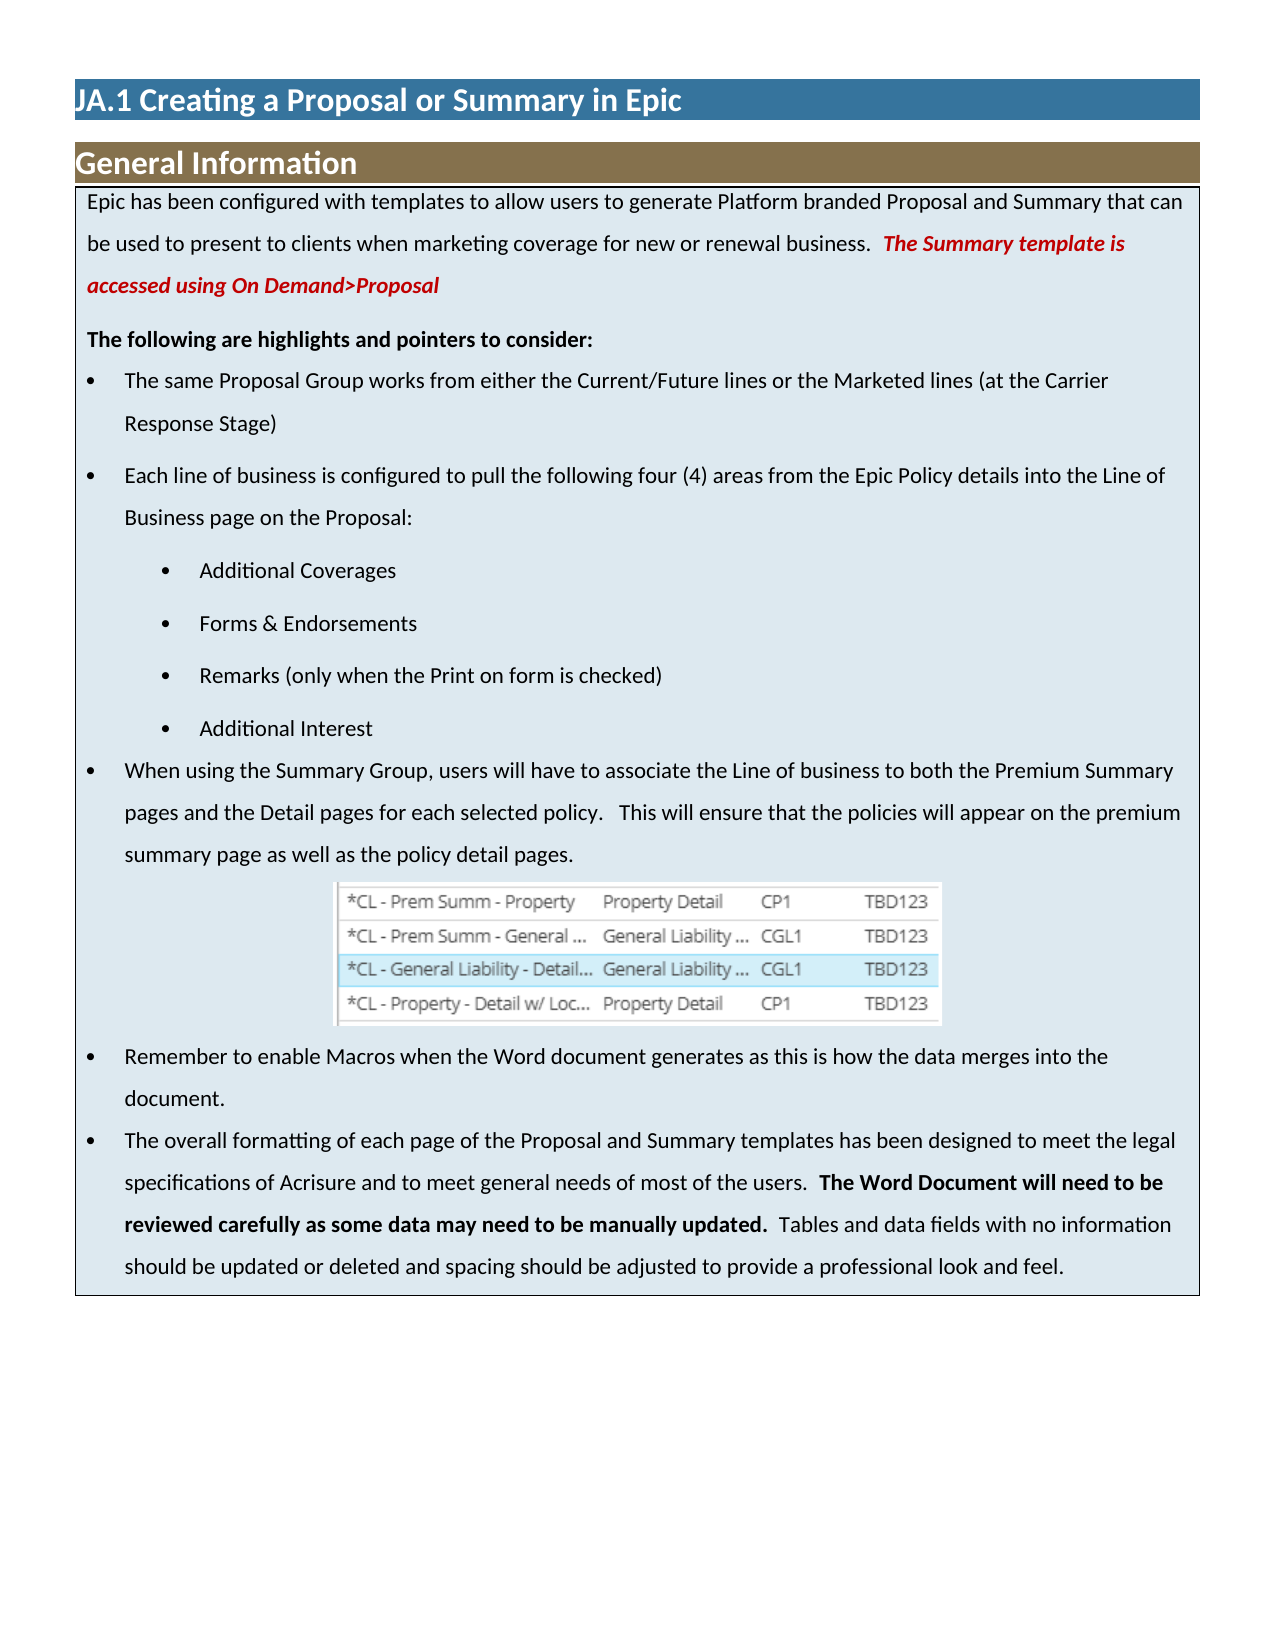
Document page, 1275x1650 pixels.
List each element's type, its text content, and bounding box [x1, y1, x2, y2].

picture [333, 882, 943, 1026]
table_header Epic has been configured with templates to allow users to generate Platform branded Proposal and Summary that can be used to present to clients when marketing coverage for new or renewal business. The Summary template is accessed using On Demand>Proposal The following are highlights and pointers to consider: The same Proposal Group works from either the Current/Future lines or the Marketed lines (at the Carrier Response Stage) Each line of business is configured to pull the following four (4) areas from the Epic Policy details into the Line of Business page on the Proposal: Additional Coverages Forms & Endorsements Remarks (only when the Print on form is checked) Additional Interest When using the Summary Group, users will have to associate the Line of business to both the Premium Summary pages and the Detail pages for each selected policy. This will ensure that the policies will appear on the premium summary page as well as the policy detail pages. Remember to enable Macros when the Word document generates as this is how the data merges into the document. The overall formatting of each page of the Proposal and Summary templates has been designed to meet the legal specifications of Acrisure and to meet general needs of most of the users. The Word Document will need to be reviewed carefully as some data may need to be manually updated. Tables and data fields with no information should be updated or deleted and spacing should be adjusted to provide a professional look and feel. [76, 188, 1199, 1295]
subtitle JA.1 Creating a Proposal or Summary in Epic [75, 79, 1200, 120]
subtitle General Information [75, 142, 1200, 183]
